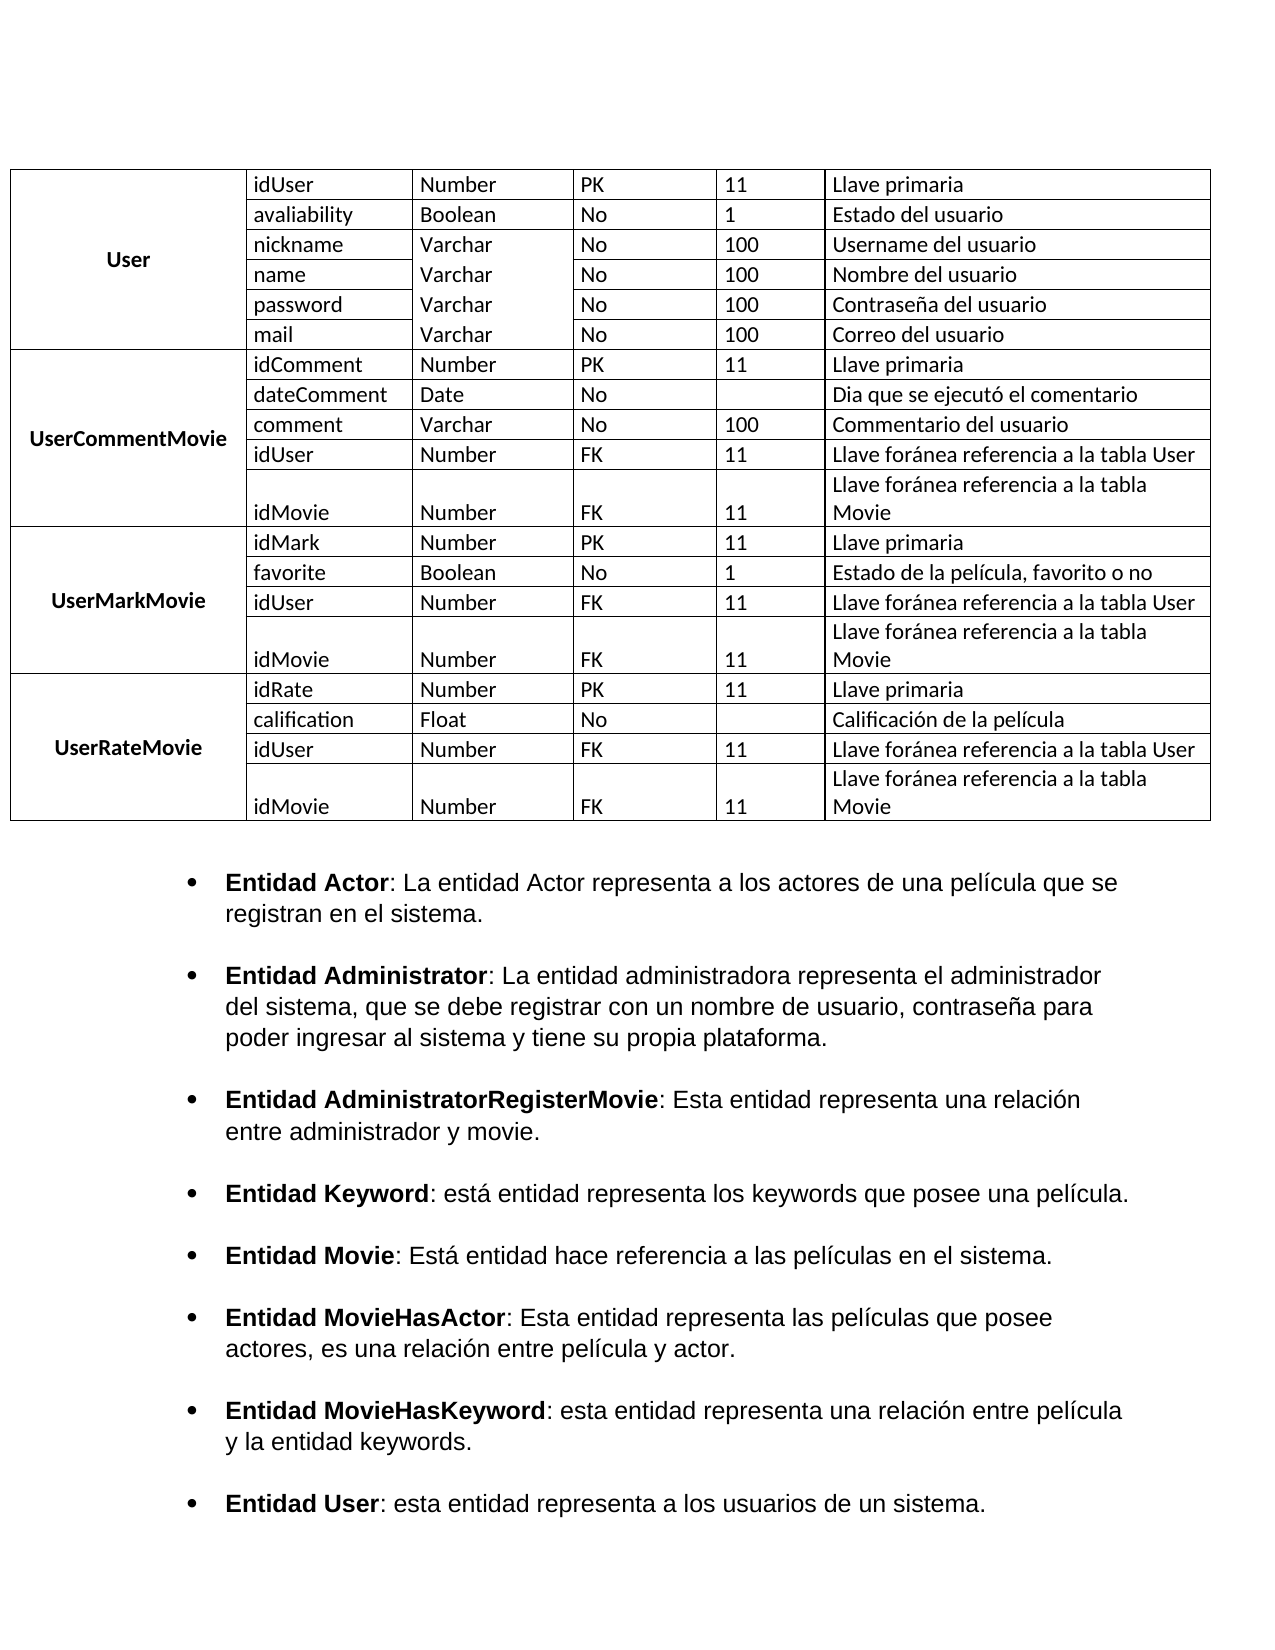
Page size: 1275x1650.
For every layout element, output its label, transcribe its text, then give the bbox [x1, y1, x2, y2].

table_cell Varchar [413, 410, 573, 439]
table_cell Number [413, 527, 573, 556]
table_cell idUser [247, 587, 412, 616]
list Entidad User: esta entidad representa a los usuarios de un sistema. [188, 1489, 1141, 1518]
table_cell Varchar [413, 259, 573, 289]
table_cell idRate [247, 674, 412, 703]
table_cell FK [574, 764, 716, 820]
table_cell Dia que se ejecutó el comentario [826, 380, 1210, 409]
table_cell idMovie [247, 764, 412, 820]
table_cell [717, 380, 824, 409]
list Entidad AdministratorRegisterMovie: Esta entidad representa una relación entre administrador y movie. [188, 1085, 1141, 1145]
table_cell Llave foránea referencia a la tabla User [826, 587, 1210, 616]
table_cell 11 [717, 470, 824, 526]
table_cell UserRateMovie [11, 674, 246, 820]
table_cell 100 [717, 410, 824, 439]
table_cell Llave foránea referencia a la tabla User [826, 440, 1210, 469]
table_cell Llave foránea referencia a la tabla Movie [826, 617, 1210, 673]
table_cell Number [413, 587, 573, 616]
table_cell Number [413, 350, 573, 379]
table_header User [11, 170, 246, 349]
table_cell FK [574, 440, 716, 469]
table_cell Commentario del usuario [826, 410, 1210, 439]
table_cell UserCommentMovie [11, 350, 246, 526]
table_cell Contraseña del usuario [826, 290, 1210, 319]
table_cell No [574, 200, 716, 229]
table_cell Varchar [413, 289, 573, 319]
table_cell 1 [717, 557, 824, 586]
table_cell Nombre del usuario [826, 260, 1210, 289]
table_cell 1 [717, 200, 824, 229]
table_cell 11 [717, 350, 824, 379]
table_header idUser [247, 170, 412, 199]
table_cell idUser [247, 734, 412, 763]
table_cell Number [413, 674, 573, 703]
table_cell 100 [717, 320, 824, 349]
table_cell Number [413, 764, 573, 820]
table_cell 100 [717, 260, 824, 289]
table_cell PK [574, 674, 716, 703]
table_cell mail [247, 320, 412, 349]
table_cell password [247, 290, 412, 319]
table_cell No [574, 290, 716, 319]
table_cell Llave primaria [826, 350, 1210, 379]
table_cell No [574, 230, 716, 259]
table_cell Number [413, 440, 573, 469]
table_cell 100 [717, 290, 824, 319]
table_cell Varchar [413, 319, 573, 349]
table_cell Varchar [413, 230, 573, 259]
table_cell No [574, 557, 716, 586]
table_cell 11 [717, 527, 824, 556]
table_header PK [574, 170, 716, 199]
table_cell name [247, 260, 412, 289]
table_cell dateComment [247, 380, 412, 409]
table_cell 11 [717, 674, 824, 703]
table_cell Llave foránea referencia a la tabla Movie [826, 764, 1210, 820]
table_cell PK [574, 350, 716, 379]
table_cell idMark [247, 527, 412, 556]
table_cell [717, 704, 824, 733]
table_cell Number [413, 470, 573, 526]
table_cell Llave primaria [826, 674, 1210, 703]
table_cell FK [574, 470, 716, 526]
table_cell favorite [247, 557, 412, 586]
table_cell Llave foránea referencia a la tabla Movie [826, 470, 1210, 526]
list Entidad Movie: Está entidad hace referencia a las películas en el sistema. [188, 1241, 1141, 1269]
table_cell avaliability [247, 200, 412, 229]
table_cell Boolean [413, 557, 573, 586]
table_cell No [574, 260, 716, 289]
table_cell Estado de la película, favorito o no [826, 557, 1210, 586]
table_cell FK [574, 617, 716, 673]
table_cell Username del usuario [826, 230, 1210, 259]
table_cell No [574, 410, 716, 439]
table_header Number [413, 170, 573, 199]
list Entidad Administrator: La entidad administradora representa el administrador del sistema, que se debe registrar con un nombre de usuario, contraseña para poder ingresar al sistema y tiene su propia plataforma. [188, 961, 1141, 1052]
table_cell Calificación de la película [826, 704, 1210, 733]
table_cell Number [413, 617, 573, 673]
table_cell Boolean [413, 200, 573, 229]
table_cell idMovie [247, 470, 412, 526]
table_cell Float [413, 704, 573, 733]
table_cell 11 [717, 440, 824, 469]
table_header 11 [717, 170, 824, 199]
table_cell idUser [247, 440, 412, 469]
table_cell idComment [247, 350, 412, 379]
list Entidad Keyword: está entidad representa los keywords que posee una película. [188, 1178, 1141, 1207]
table_cell UserMarkMovie [11, 527, 246, 673]
table_cell Estado del usuario [826, 200, 1210, 229]
table_cell No [574, 704, 716, 733]
table_cell Llave primaria [826, 527, 1210, 556]
table_cell 11 [717, 734, 824, 763]
table_cell FK [574, 734, 716, 763]
table_cell comment [247, 410, 412, 439]
table_cell idMovie [247, 617, 412, 673]
table_cell Llave foránea referencia a la tabla User [826, 734, 1210, 763]
list Entidad MovieHasActor: Esta entidad representa las películas que posee actores, es una relación entre película y actor. [188, 1303, 1141, 1363]
table_cell 11 [717, 617, 824, 673]
table_cell PK [574, 527, 716, 556]
table_cell 100 [717, 230, 824, 259]
table_cell Correo del usuario [826, 320, 1210, 349]
table_cell No [574, 380, 716, 409]
list Entidad MovieHasKeyword: esta entidad representa una relación entre película y la entidad keywords. [188, 1396, 1141, 1456]
table_cell calification [247, 704, 412, 733]
table_header Llave primaria [826, 170, 1210, 199]
table_cell FK [574, 587, 716, 616]
table_cell 11 [717, 764, 824, 820]
list Entidad Actor: La entidad Actor representa a los actores de una película que se registran en el sistema. [188, 868, 1141, 928]
table_cell 11 [717, 587, 824, 616]
table_cell Number [413, 734, 573, 763]
table_cell Date [413, 380, 573, 409]
table_cell nickname [247, 230, 412, 259]
table_cell No [574, 320, 716, 349]
